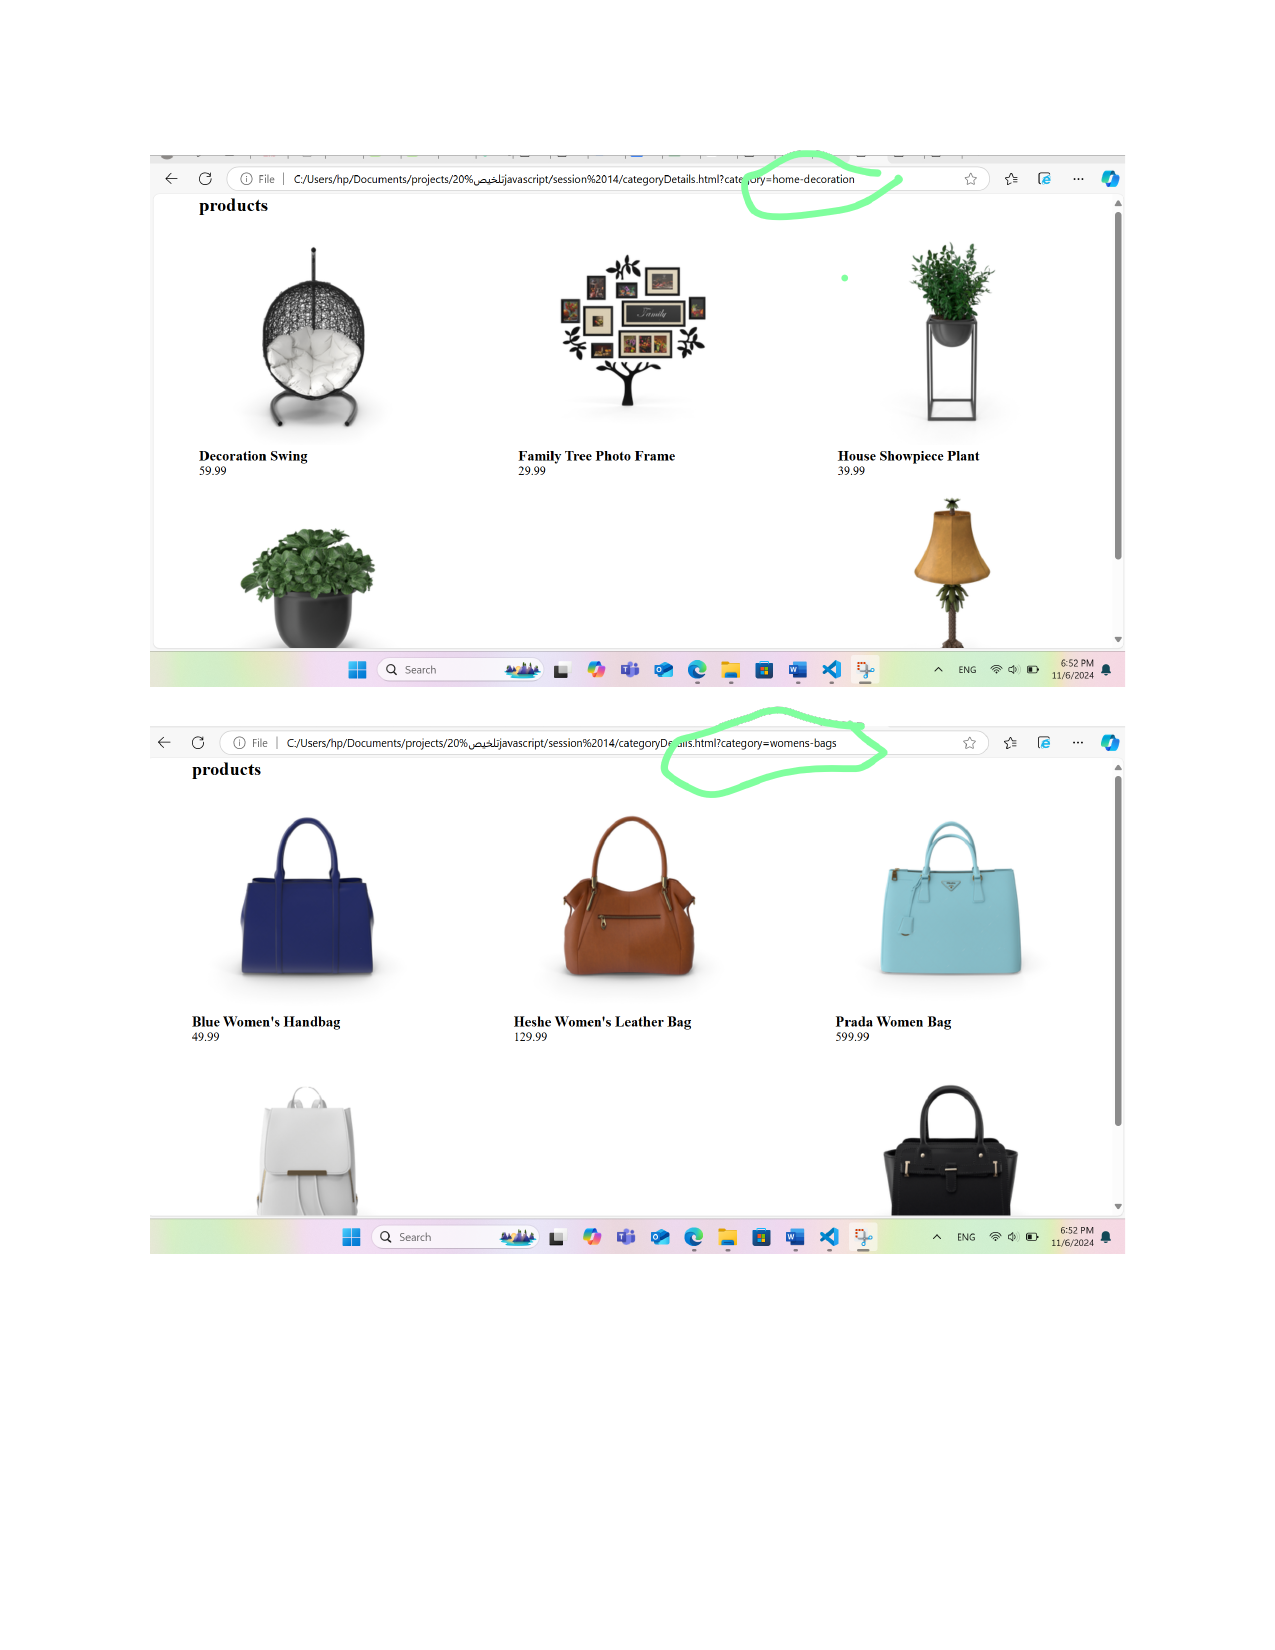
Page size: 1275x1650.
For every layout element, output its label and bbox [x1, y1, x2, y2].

picture [150, 705, 1125, 1254]
picture [150, 150, 1125, 687]
